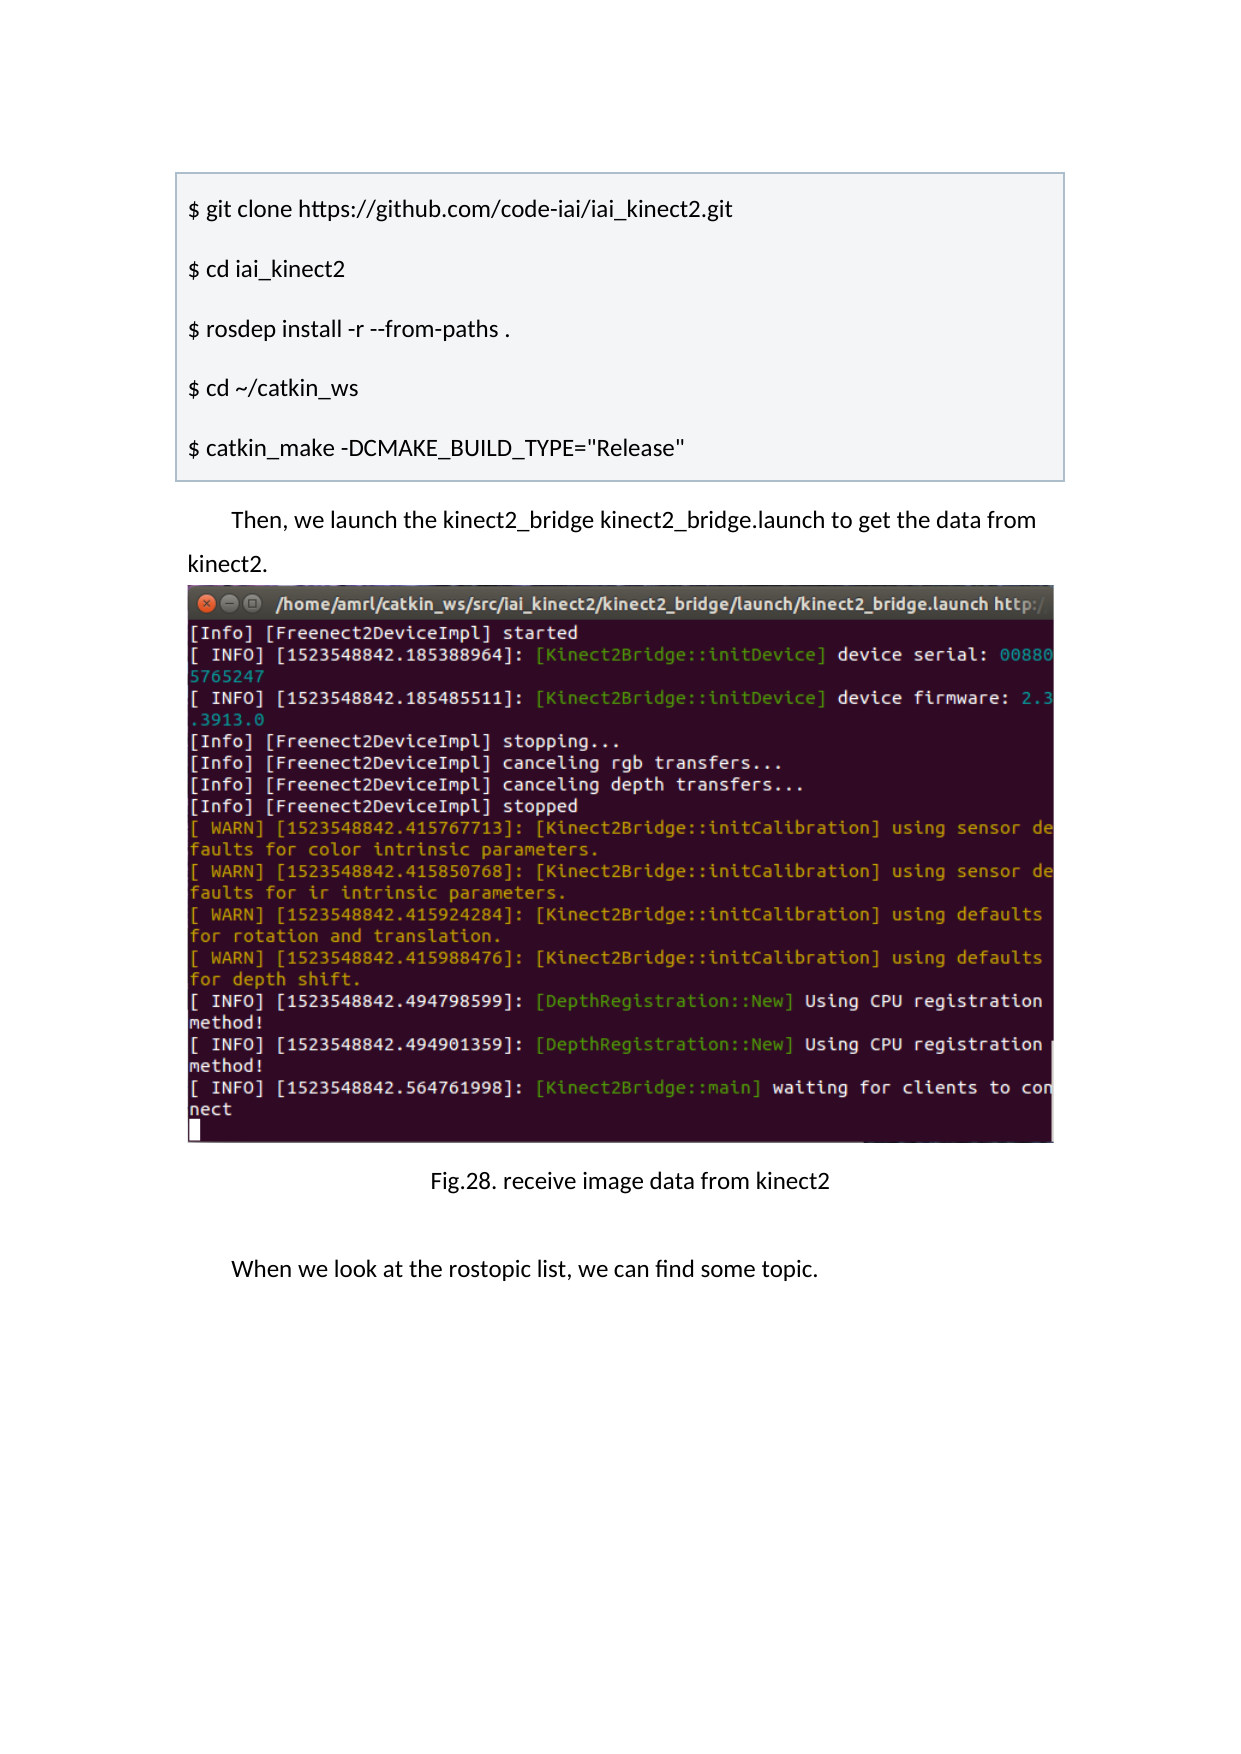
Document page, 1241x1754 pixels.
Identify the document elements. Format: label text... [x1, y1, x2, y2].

text Fig.28. receive image data from kinect2 [187, 1158, 1053, 1202]
text $ cd ~/catkin_ws [177, 351, 1063, 410]
text $ git clone https://github.com/code-iai/iai_kinect2.git [177, 174, 1063, 231]
text When we look at the rostopic list, we can find some topic. [187, 1247, 1053, 1291]
text $ rosdep install -r --from-paths . [177, 291, 1063, 350]
picture [187, 585, 1054, 1143]
text Then, we launch the kinect2_bridge kinect2_bridge.launch to get the data from kinect2. [187, 497, 1053, 585]
text $ catkin_make -DCMAKE_BUILD_TYPE="Release" [177, 411, 1063, 480]
text $ cd iai_kinect2 [177, 232, 1063, 290]
